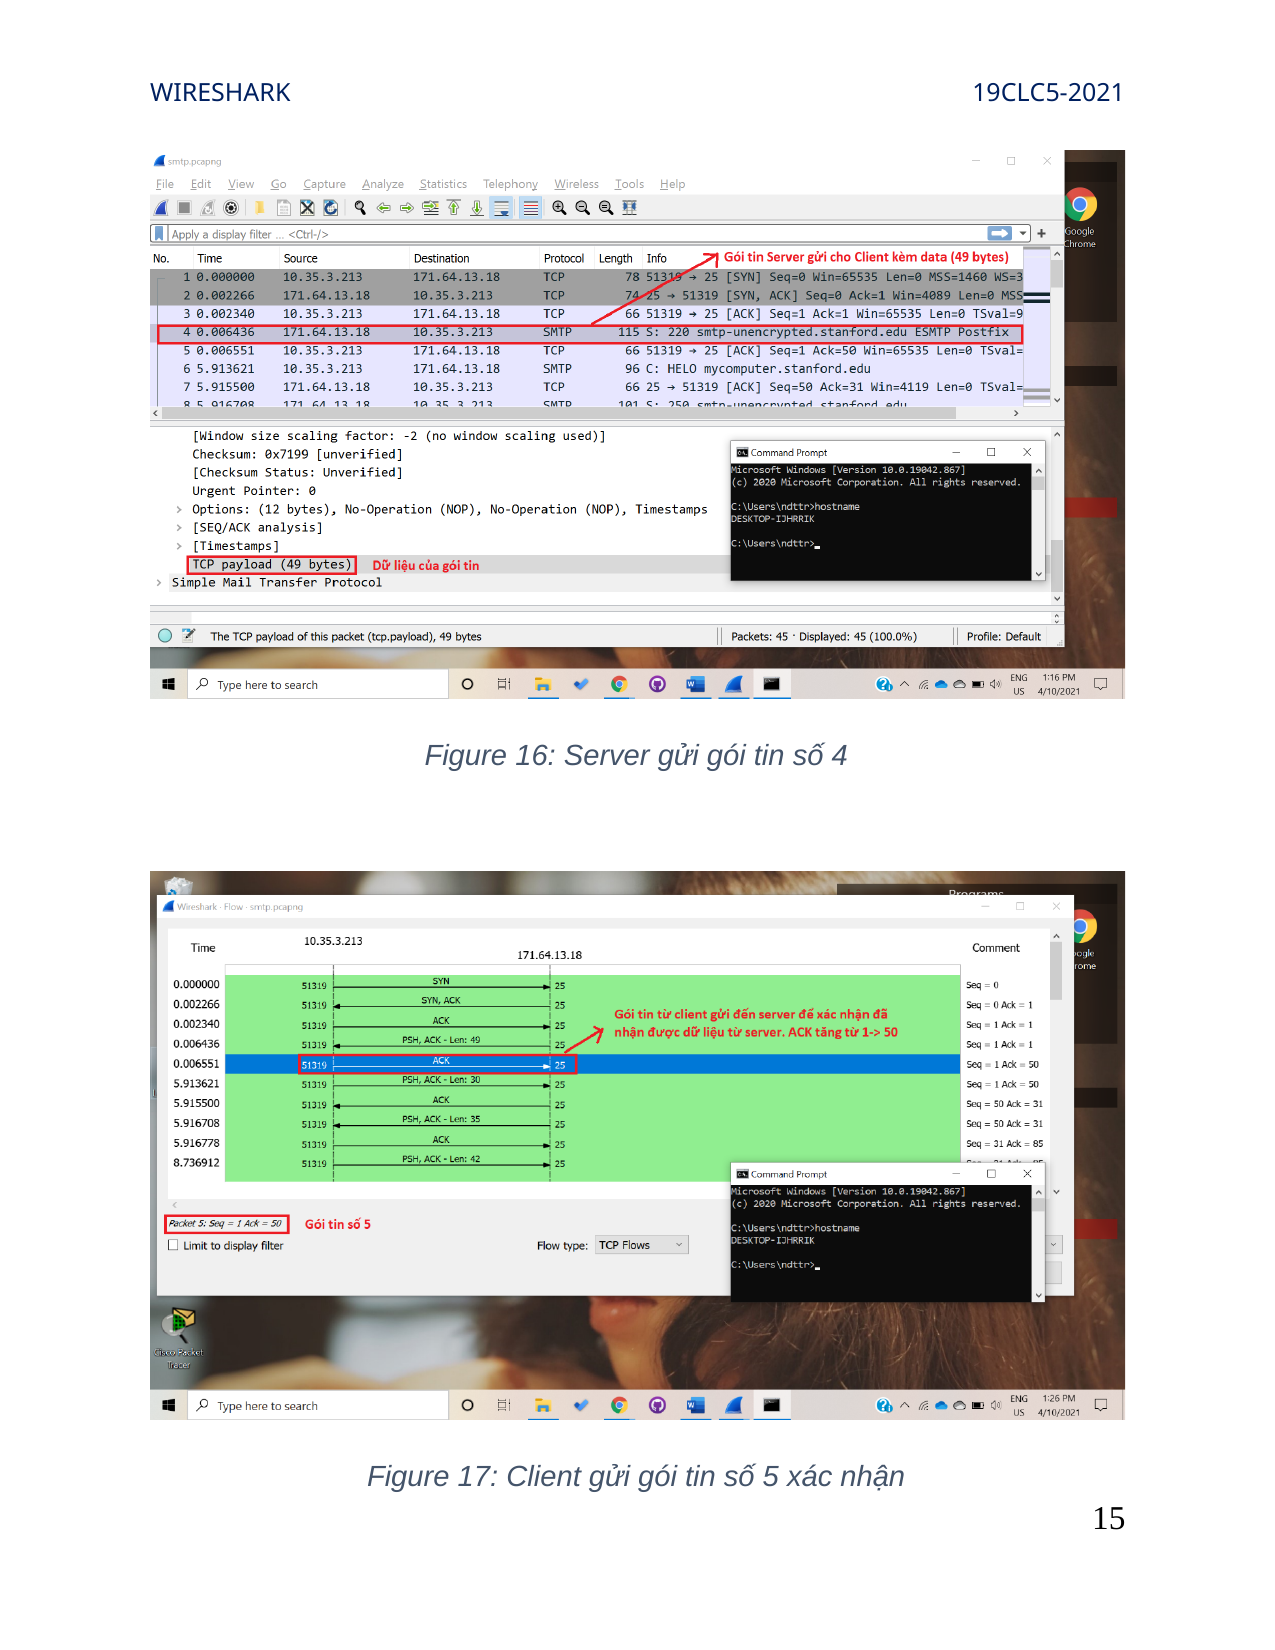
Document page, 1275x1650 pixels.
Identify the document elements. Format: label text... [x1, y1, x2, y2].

text Figure 16: Server gửi gói tin số 4 [150, 737, 1125, 771]
text Figure 17: Client gửi gói tin số 5 xác nhận [150, 1459, 1125, 1492]
picture [150, 150, 1125, 699]
picture [150, 871, 1125, 1420]
